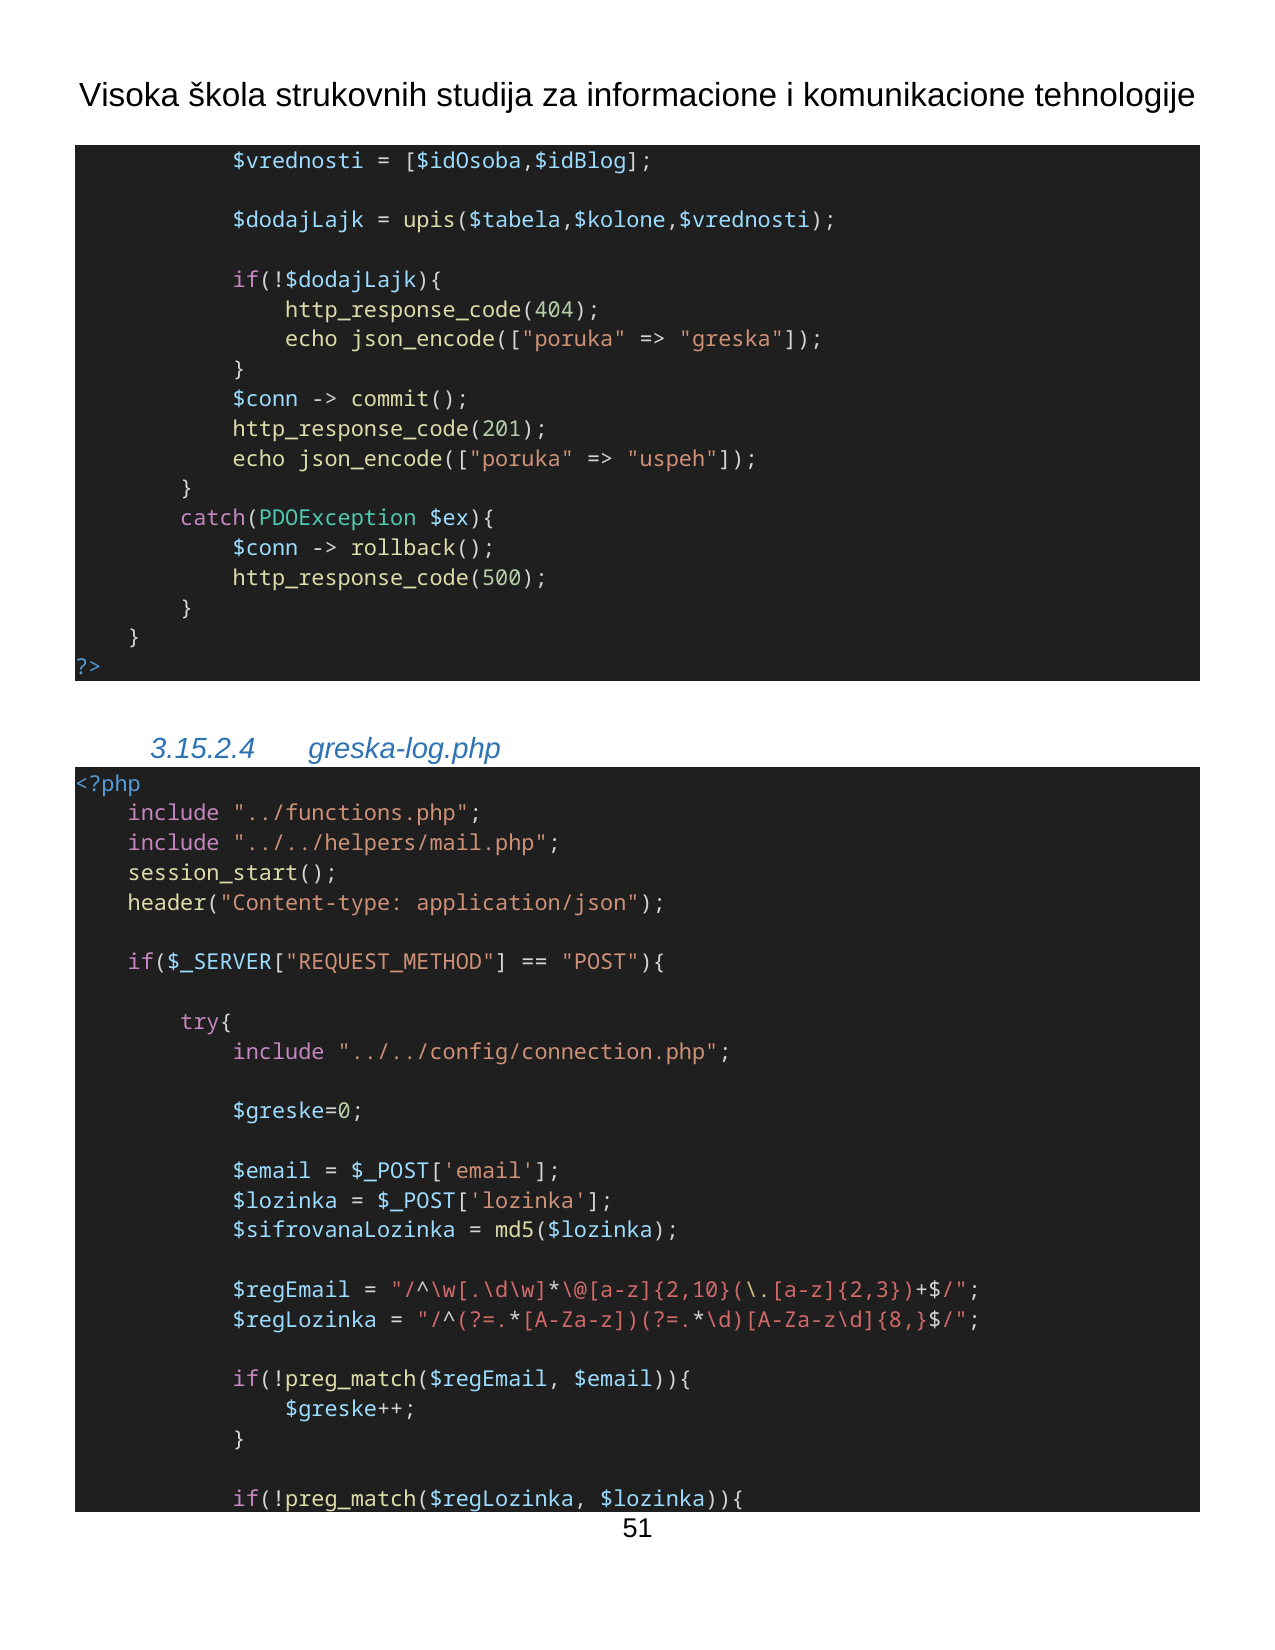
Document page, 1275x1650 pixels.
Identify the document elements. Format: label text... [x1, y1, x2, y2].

text echo json_encode(["poruka" => "uspeh"]); [75, 443, 1200, 472]
text ?> [75, 651, 1200, 681]
text $regLozinka = "/^(?=.*[A-Za-z])(?=.*\d)[A-Za-z\d]{8,}$/"; [75, 1304, 1200, 1333]
text try{ [75, 1006, 1200, 1036]
text header("Content-type: application/json"); [75, 887, 1200, 916]
text } [75, 621, 1200, 651]
text catch(PDOException $ex){ [75, 502, 1200, 532]
text include "../functions.php"; [75, 797, 1200, 827]
text } [75, 592, 1200, 621]
text $conn -> rollback(); [75, 532, 1200, 562]
text $regEmail = "/^\w[.\d\w]*\@[a-z]{2,10}(\.[a-z]{2,3})+$/"; [75, 1274, 1200, 1304]
text include "../../helpers/mail.php"; [75, 827, 1200, 857]
text $email = $_POST['email']; [75, 1155, 1200, 1184]
text $dodajLajk = upis($tabela,$kolone,$vrednosti); [75, 204, 1200, 234]
text http_response_code(500); [75, 562, 1200, 592]
text } [75, 353, 1200, 383]
text $vrednosti = [$idOsoba,$idBlog]; [75, 145, 1200, 174]
text include "../../config/connection.php"; [75, 1036, 1200, 1065]
text if(!$dodajLajk){ [75, 264, 1200, 294]
text if(!preg_match($regEmail, $email)){ [75, 1363, 1200, 1393]
text http_response_code(404); [75, 294, 1200, 323]
text session_start(); [75, 857, 1200, 887]
text $lozinka = $_POST['lozinka']; [75, 1184, 1200, 1214]
text if(!preg_match($regLozinka, $lozinka)){ [75, 1482, 1200, 1512]
text $sifrovanaLozinka = md5($lozinka); [75, 1214, 1200, 1244]
text } [75, 472, 1200, 502]
text } [75, 1423, 1200, 1453]
text http_response_code(201); [75, 413, 1200, 443]
text if($_SERVER["REQUEST_METHOD"] == "POST"){ [75, 946, 1200, 976]
text echo json_encode(["poruka" => "greska"]); [75, 323, 1200, 353]
text <?php [75, 767, 1200, 797]
subtitle greska-log.php [150, 731, 1200, 765]
text $conn -> commit(); [75, 383, 1200, 413]
text $greske++; [75, 1393, 1200, 1423]
text $greske=0; [75, 1095, 1200, 1125]
